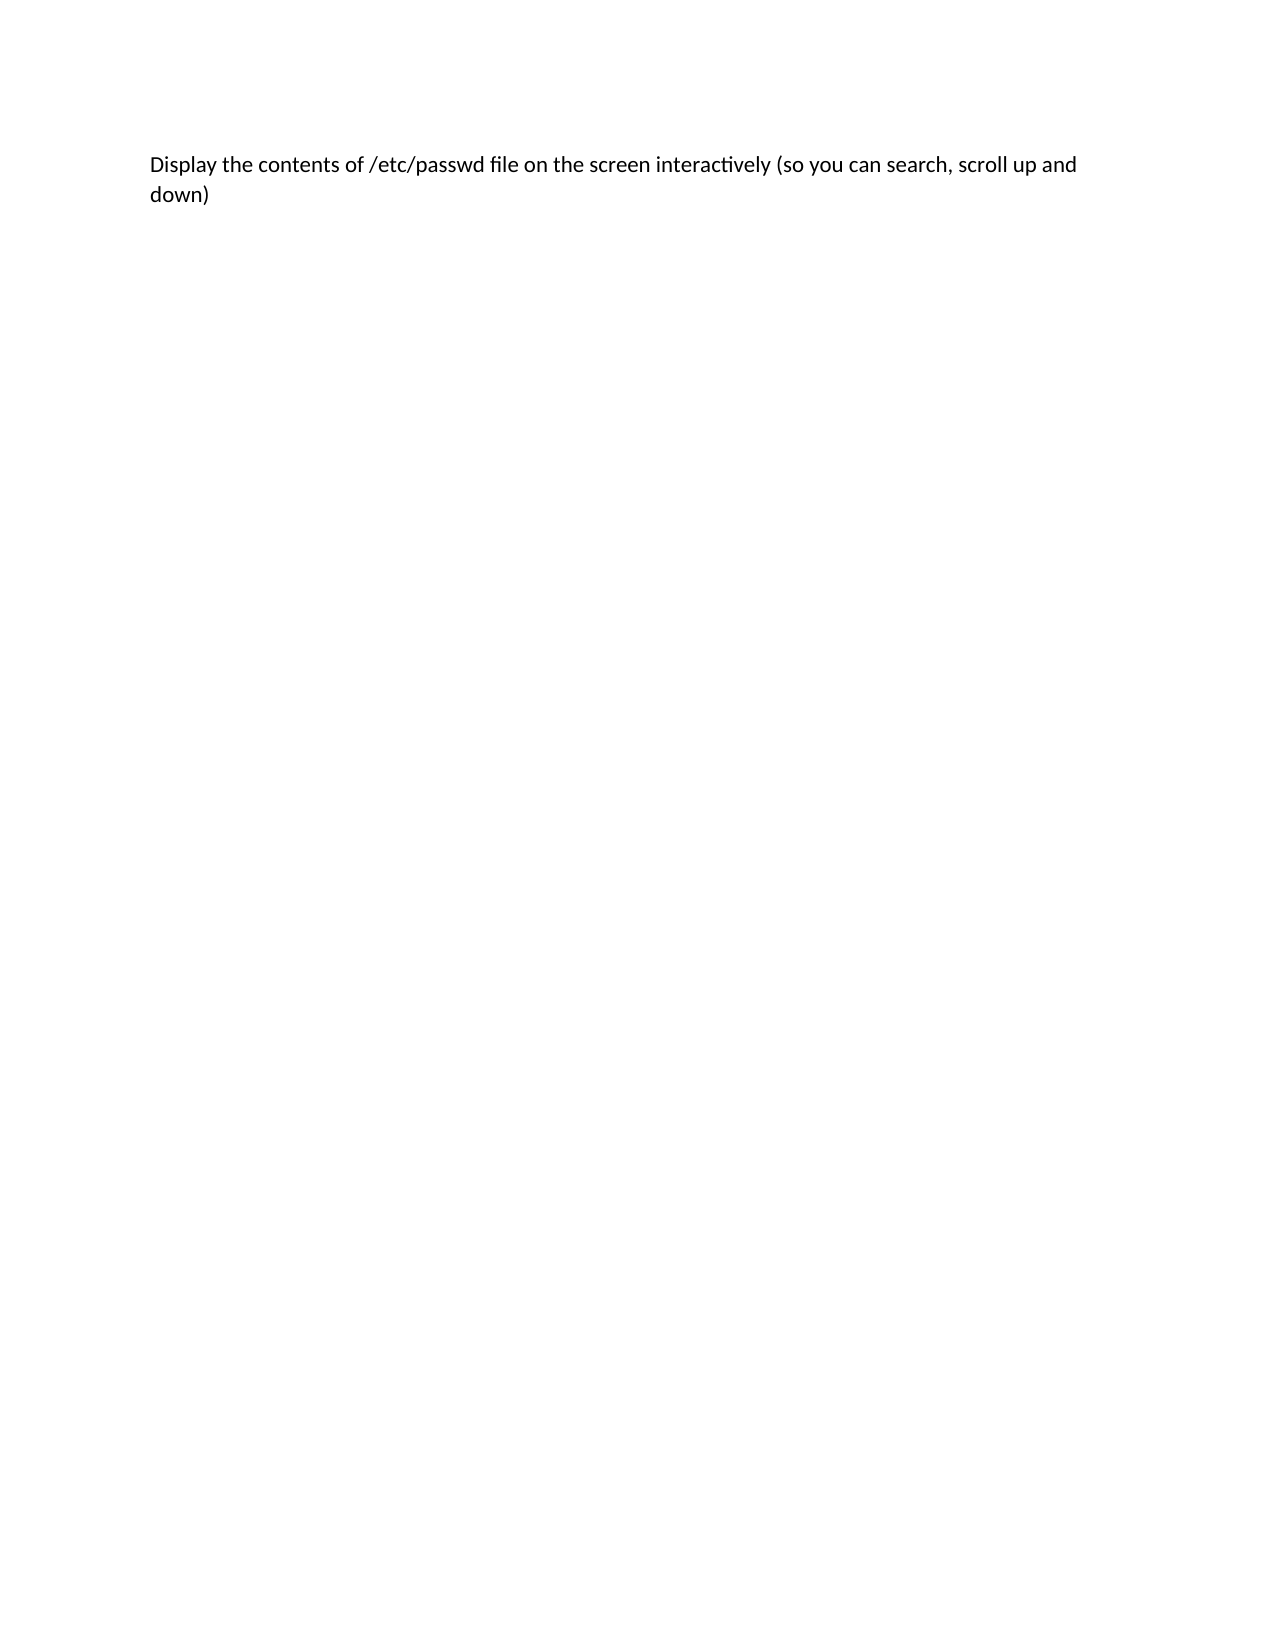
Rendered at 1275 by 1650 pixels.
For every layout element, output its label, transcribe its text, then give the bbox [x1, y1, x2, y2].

text Display the contents of /etc/passwd file on the screen interactively (so you can search, scroll up and down) [150, 150, 1125, 208]
